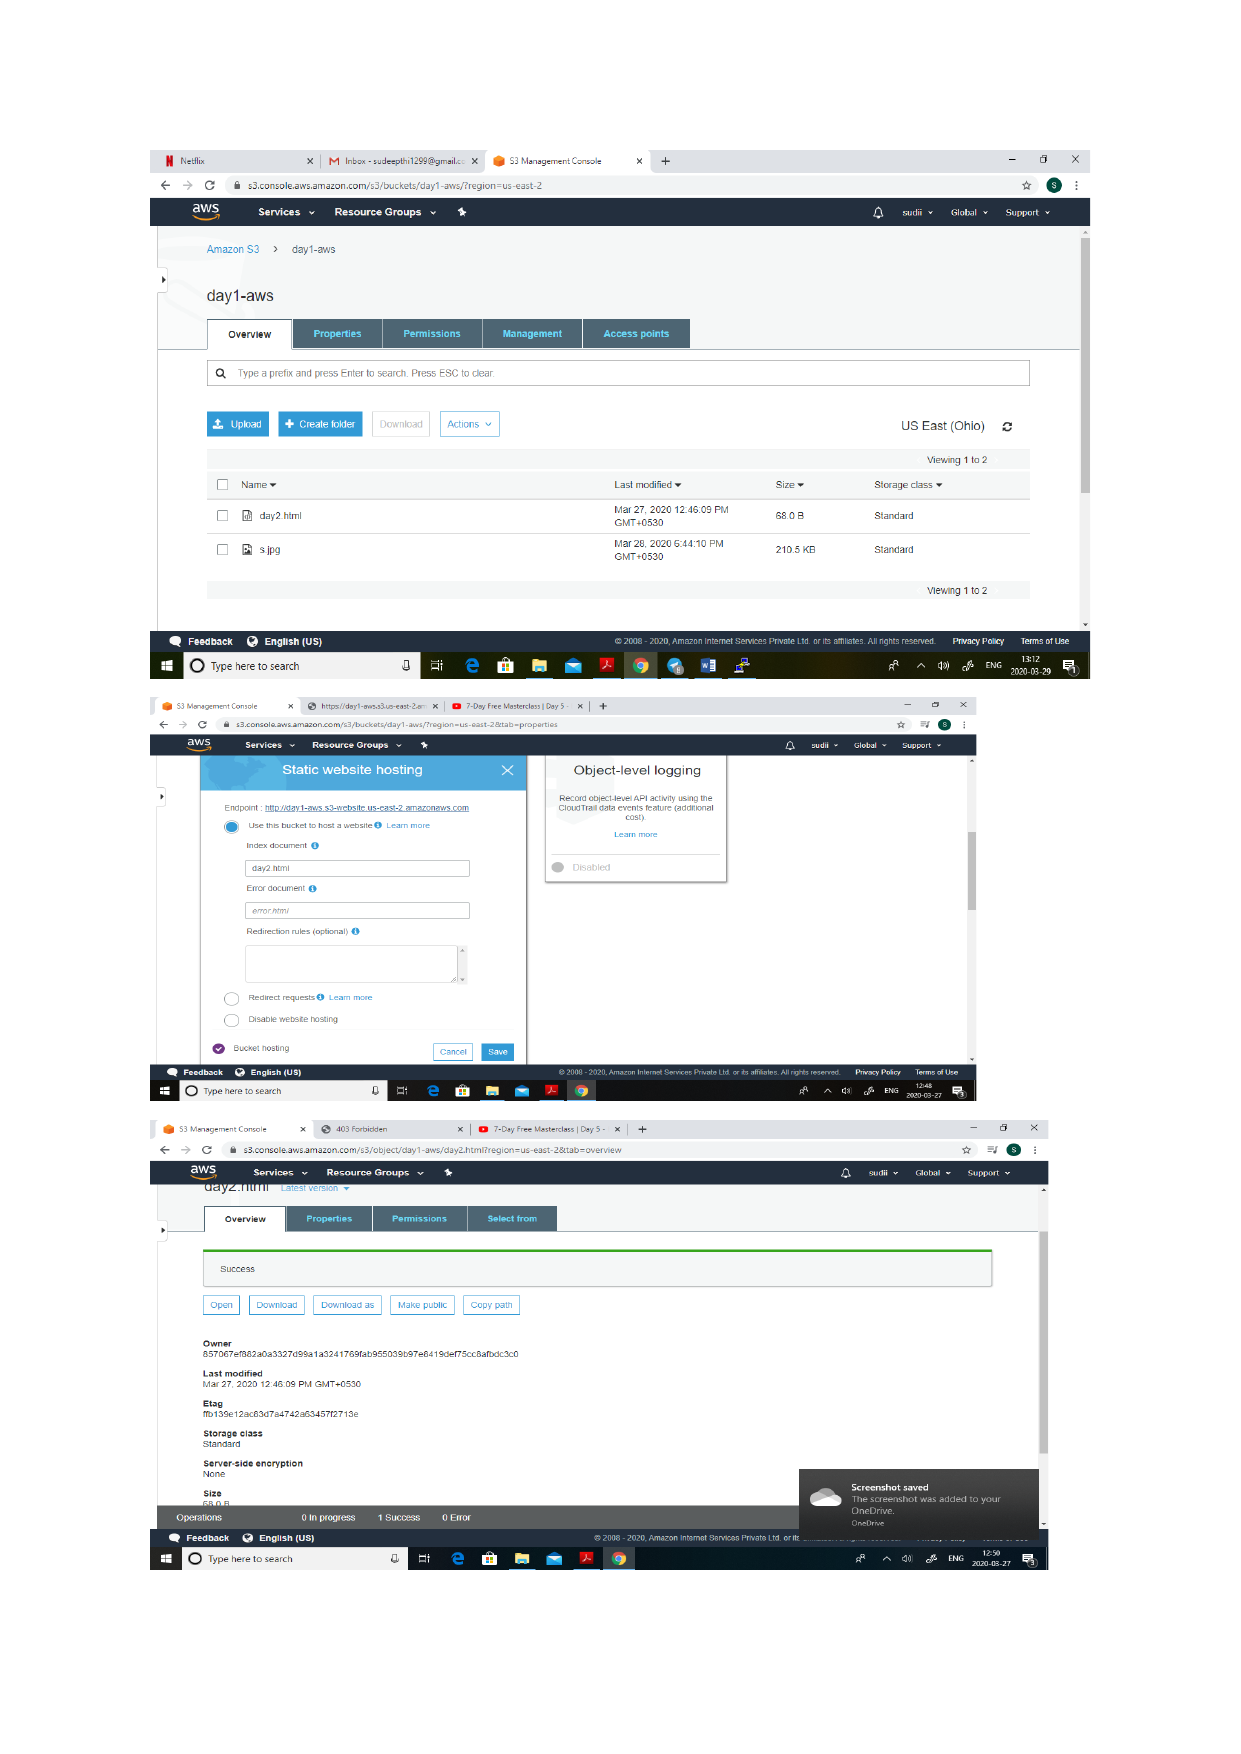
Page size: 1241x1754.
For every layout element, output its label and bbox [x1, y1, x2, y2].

picture [150, 150, 1091, 679]
picture [150, 697, 977, 1101]
picture [150, 1120, 1049, 1570]
